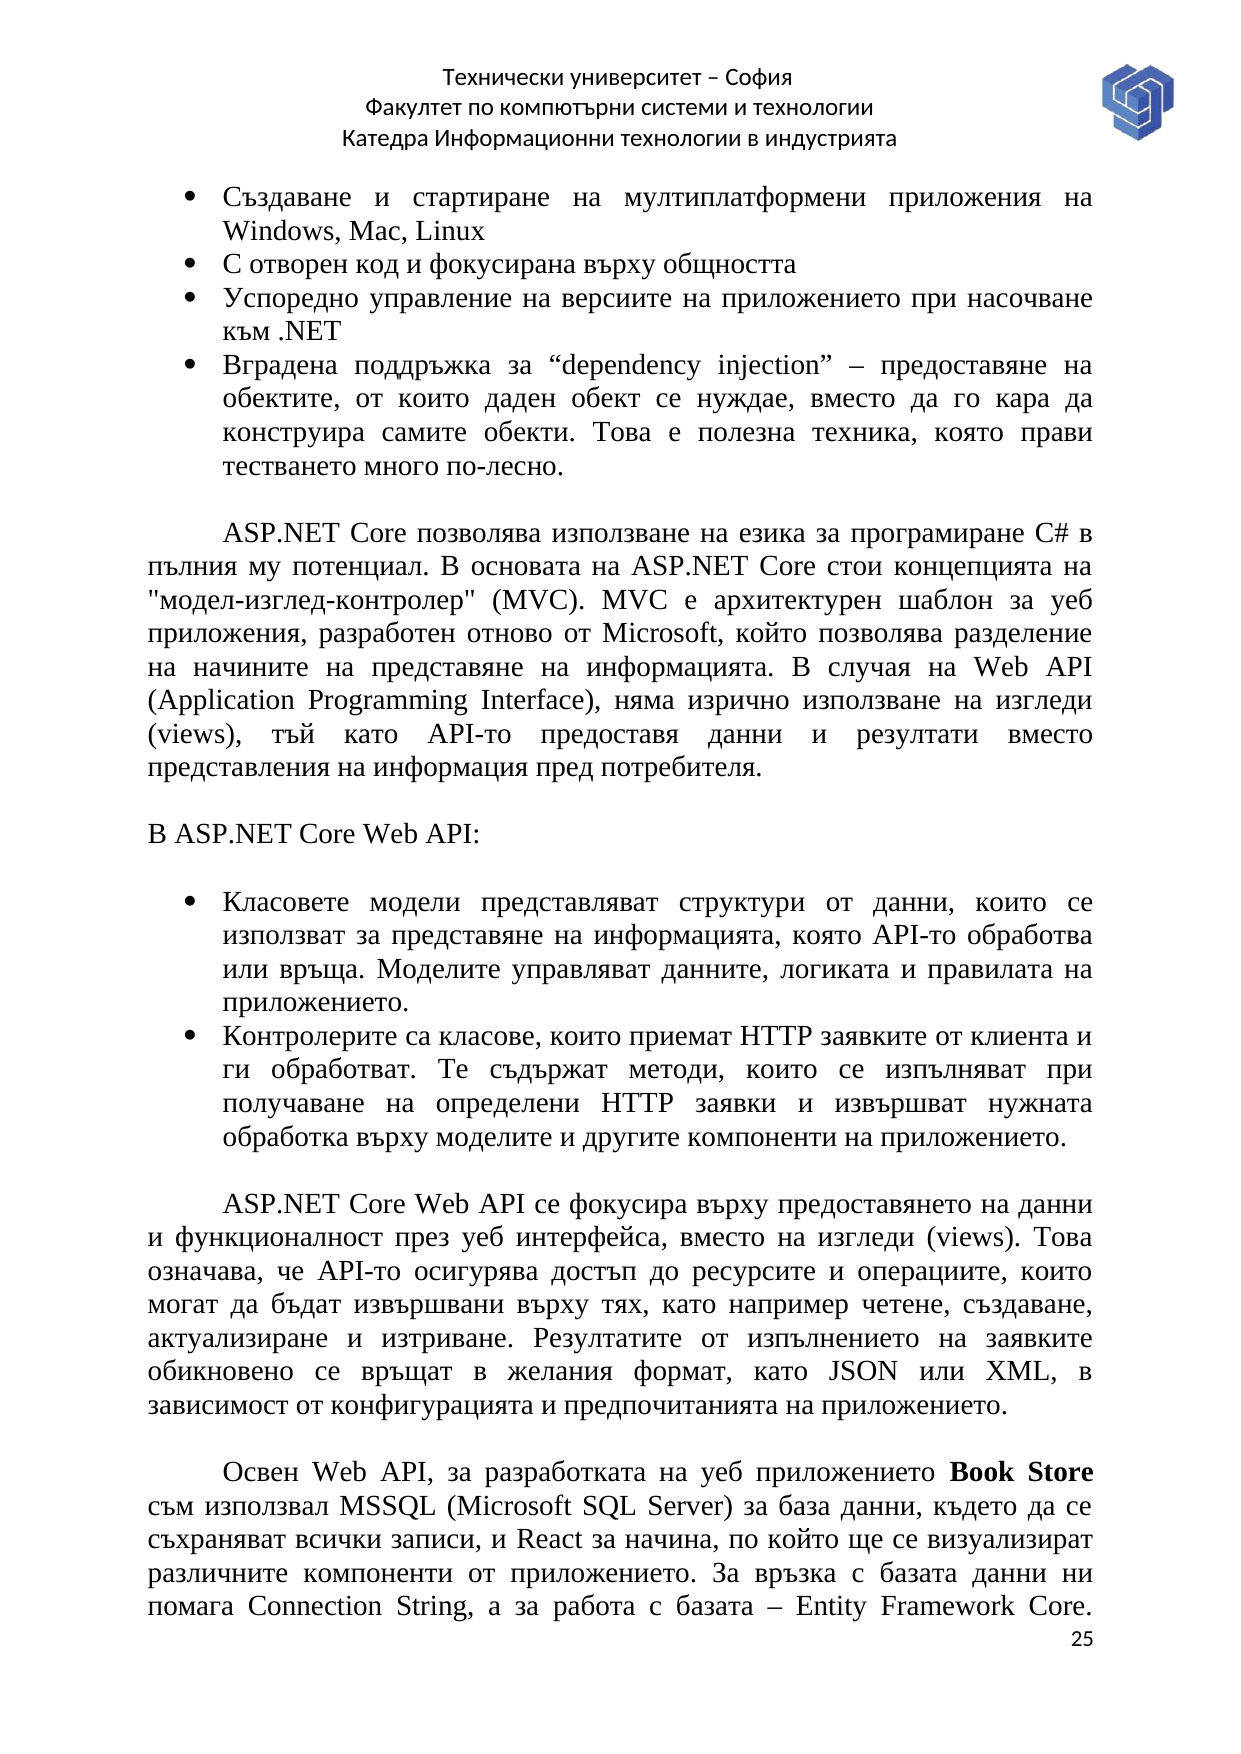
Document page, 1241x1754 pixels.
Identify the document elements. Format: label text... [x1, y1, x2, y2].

list Контролерите са класове, които приемат HTTP заявките от клиента и ги обработват. Те съдържат методи, които се изпълняват при получаване на определени HTTP заявки и извършват нужната обработка върху моделите и другите компоненти на приложението. [185, 1018, 1094, 1152]
list Успоредно управление на версиите на приложението при насочване към .NET [185, 280, 1094, 347]
text ASP.NET Core Web API се фокусира върху предоставянето на данни и функционалност през уеб интерфейса, вместо на изгледи (views). Това означава, че API-то осигурява достъп до ресурсите и операциите, които могат да бъдат извършвани върху тях, като например четене, създаване, актуализиране и изтриване. Резултатите от изпълнението на заявките обикновено се връщат в желания формат, като JSON или XML, в зависимост от конфигурацията и предпочитанията на приложението. [147, 1186, 1094, 1421]
text В ASP.NET Core Web API: [147, 817, 1094, 850]
list Създаване и стартиране на мултиплатформени приложения на Windows, Mac, Linux [185, 179, 1094, 246]
list Вградена поддръжка за “dependency injection” – предоставяне на обектите, от които даден обект се нуждае, вместо да го кара да конструира самите обекти. Това е полезна техника, която прави тестването много по-лесно. [185, 347, 1094, 481]
picture [1092, 56, 1184, 148]
text ASP.NET Core позволява използване на езика за програмиране С# в пълния му потенциал. В основата на ASP.NET Core стои концепцията на "модел-изглед-контролер" (MVC). MVC е архитектурен шаблон за уеб приложения, разработен отново от Microsoft, който позволява разделение на начините на представяне на информацията. В случая на Web API (Application Programming Interface), няма изрично използване на изгледи (views), тъй като API-то предоставя данни и резултати вместо представления на информация пред потребителя. [147, 515, 1094, 783]
list Класовете модели представляват структури от данни, които се използват за представяне на информацията, която API-то обработва или връща. Моделите управляват данните, логиката и правилата на приложението. [185, 884, 1094, 1018]
list С отворен код и фокусирана върху общността [185, 246, 1094, 280]
